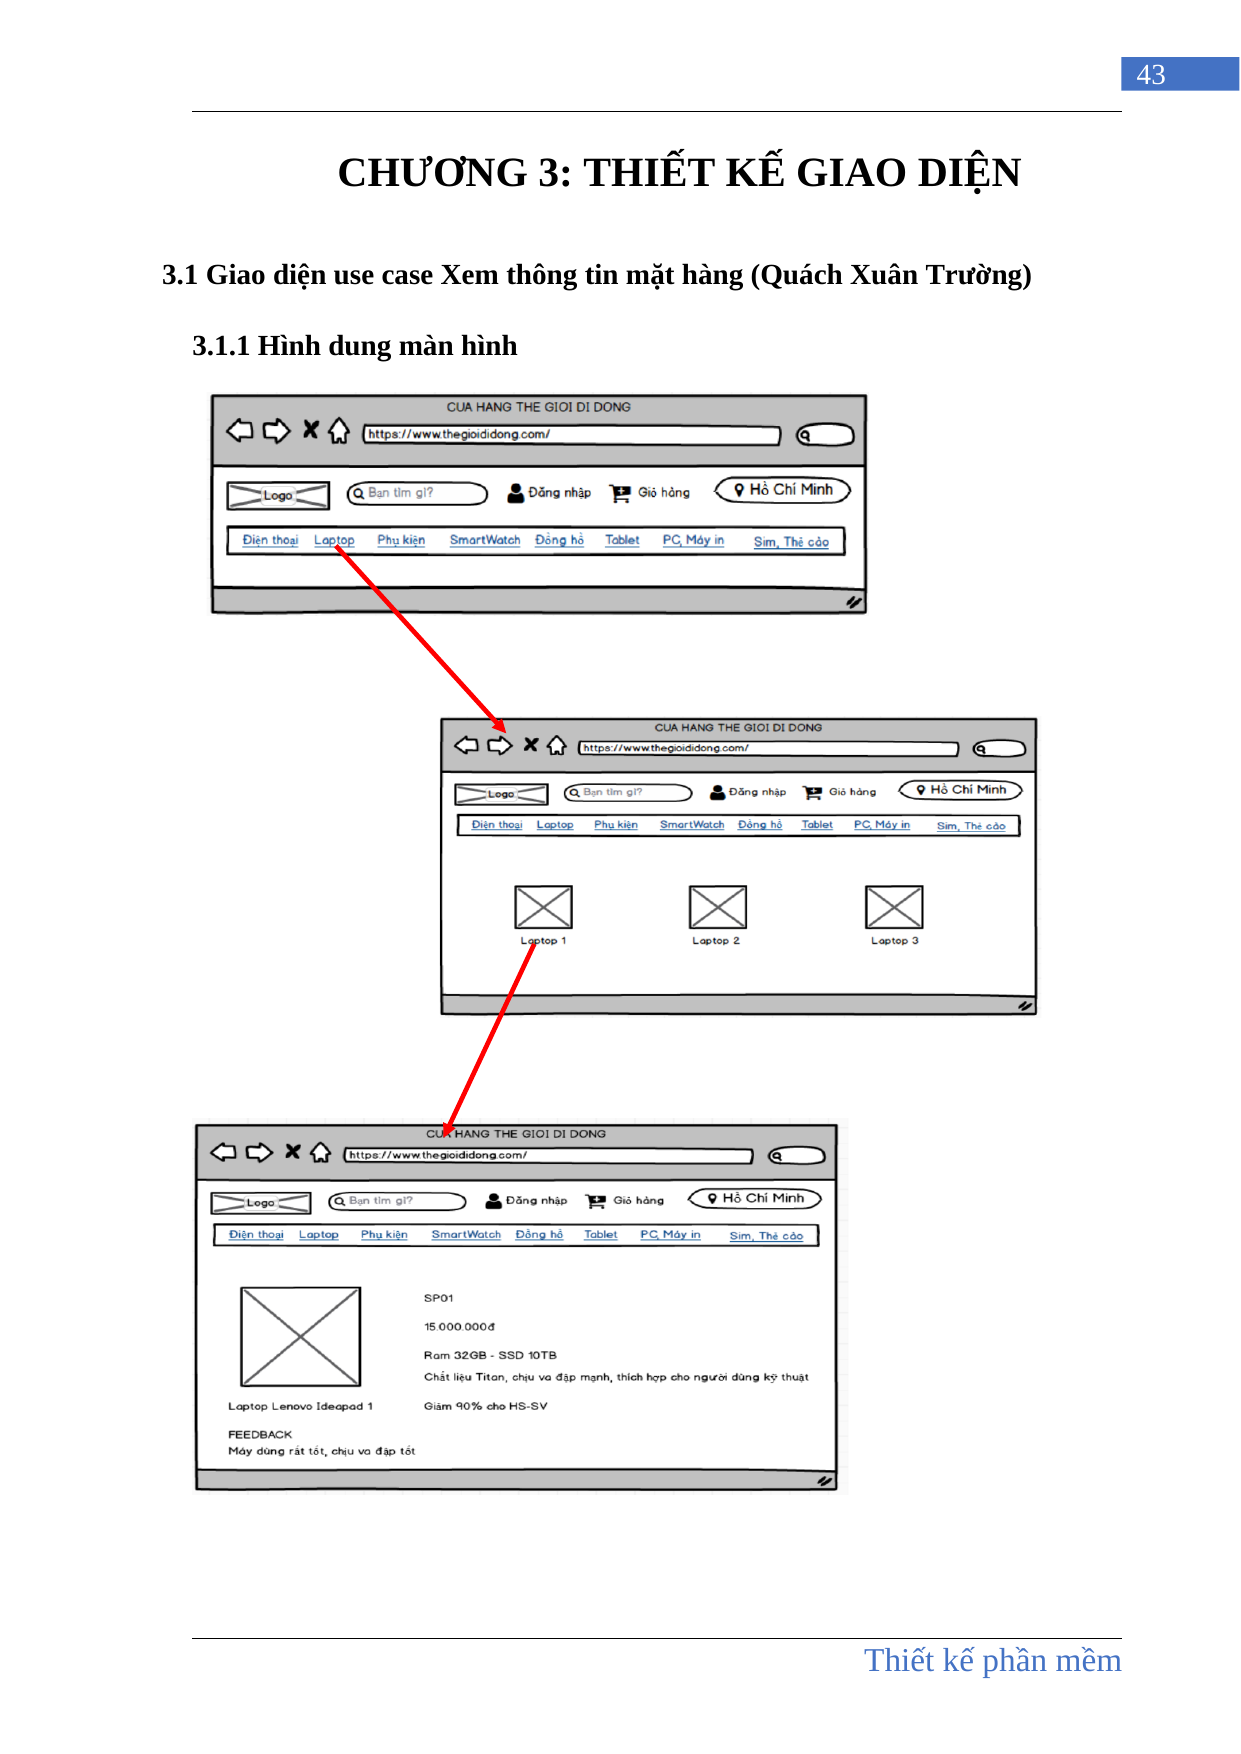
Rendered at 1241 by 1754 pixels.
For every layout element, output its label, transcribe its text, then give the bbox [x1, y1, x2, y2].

subtitle 3.1 Giao diện use case Xem thông tin mặt hàng (Quách Xuân Trường) [162, 257, 1122, 291]
picture [439, 716, 1042, 1018]
picture [192, 1118, 849, 1495]
subtitle 3.1.1 Hình dung màn hình [192, 328, 1122, 362]
picture [206, 392, 869, 616]
subtitle CHƯƠNG 3: THIẾT KẾ GIAO DIỆN [237, 148, 1122, 196]
